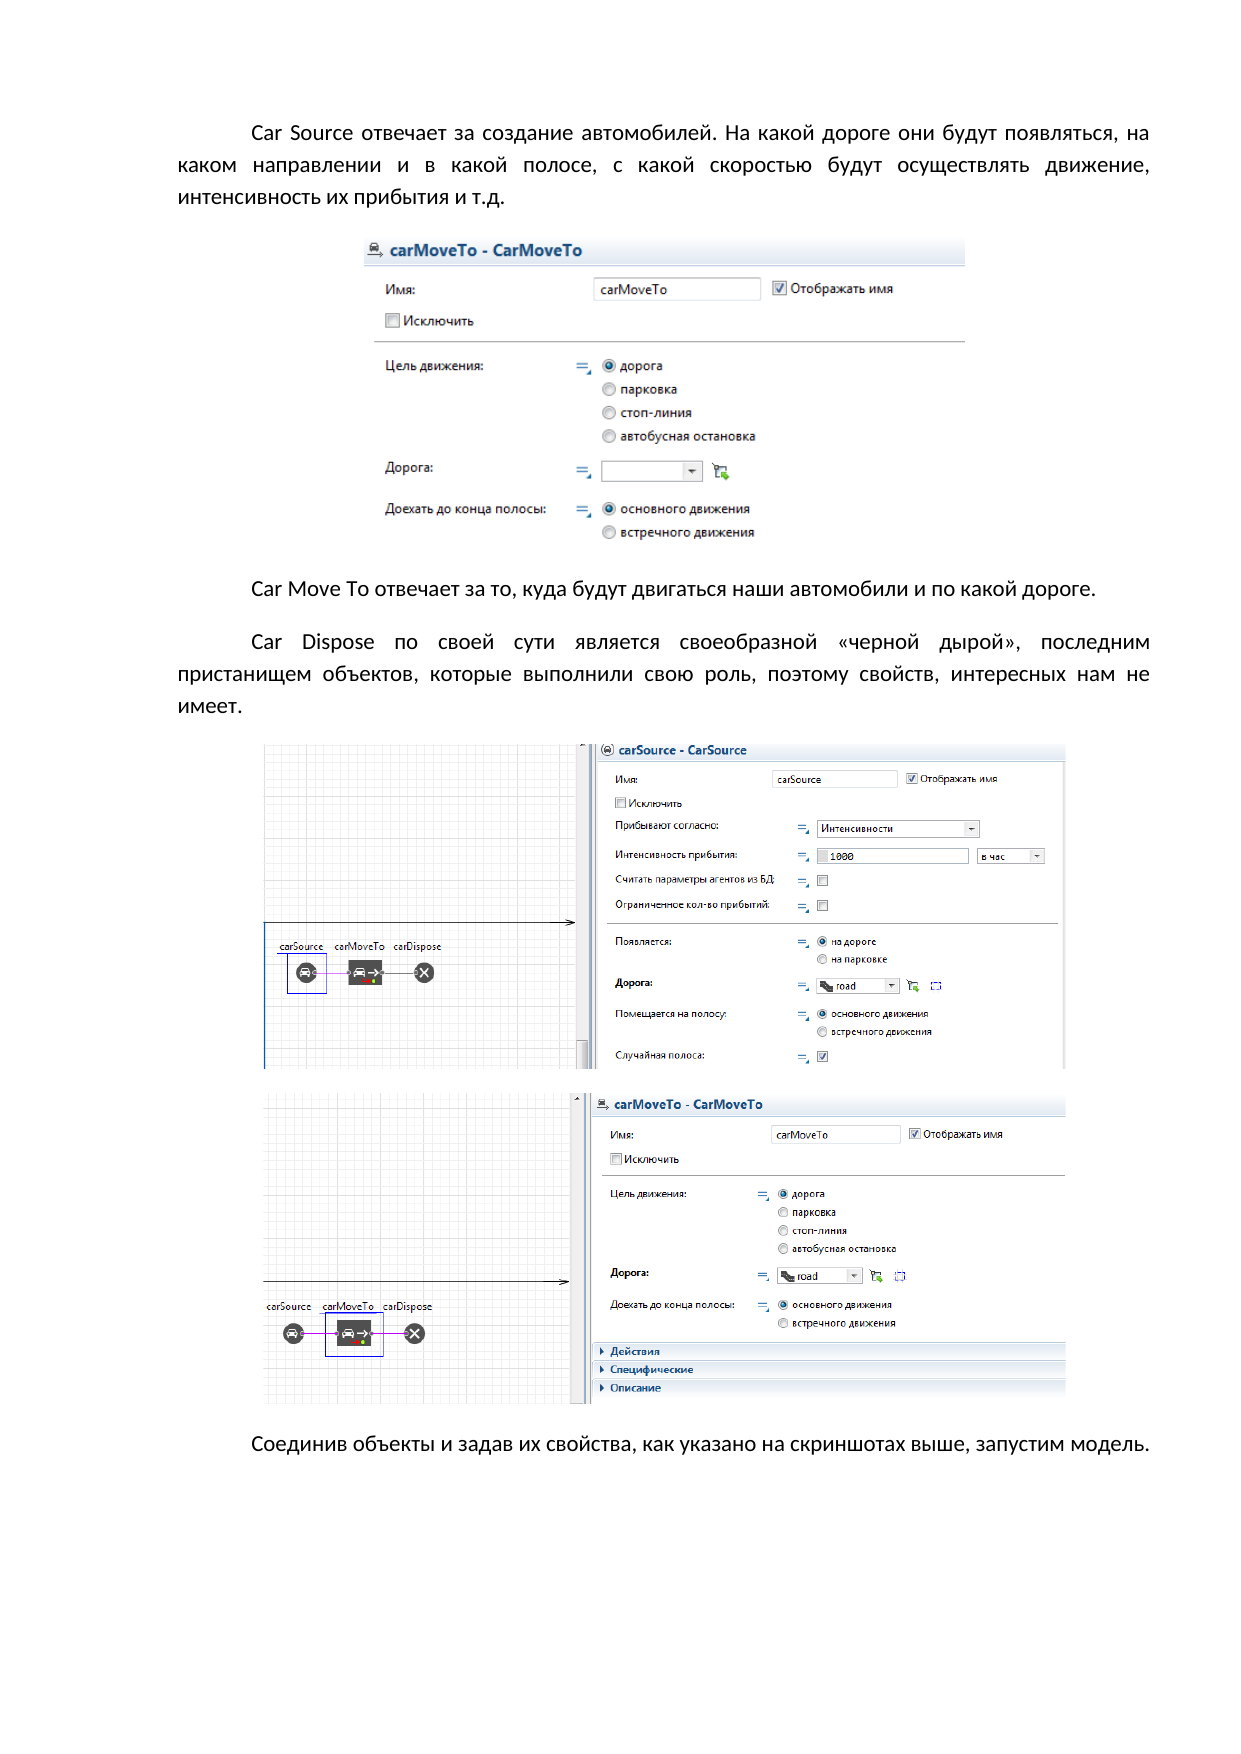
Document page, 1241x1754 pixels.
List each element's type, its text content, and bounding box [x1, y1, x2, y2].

text Car Source отвечает за создание автомобилей. На какой дороге они будут появляться, на каком направлении и в какой полосе, с какой скоростью будут осуществлять движение, интенсивность их прибытия и т.д. [177, 118, 1152, 211]
text Car Move To отвечает за то, куда будут двигаться наши автомобили и по какой дороге. [177, 574, 1152, 602]
picture [363, 235, 965, 549]
picture [263, 744, 1066, 1069]
text Соединив объекты и задав их свойства, как указано на скриншотах выше, запустим модель. [177, 1429, 1152, 1457]
picture [263, 1093, 1066, 1404]
text Car Dispose по своей сути является своеобразной «черной дырой», последним пристанищем объектов, которые выполнили свою роль, поэтому свойств, интересных нам не имеет. [177, 627, 1152, 719]
